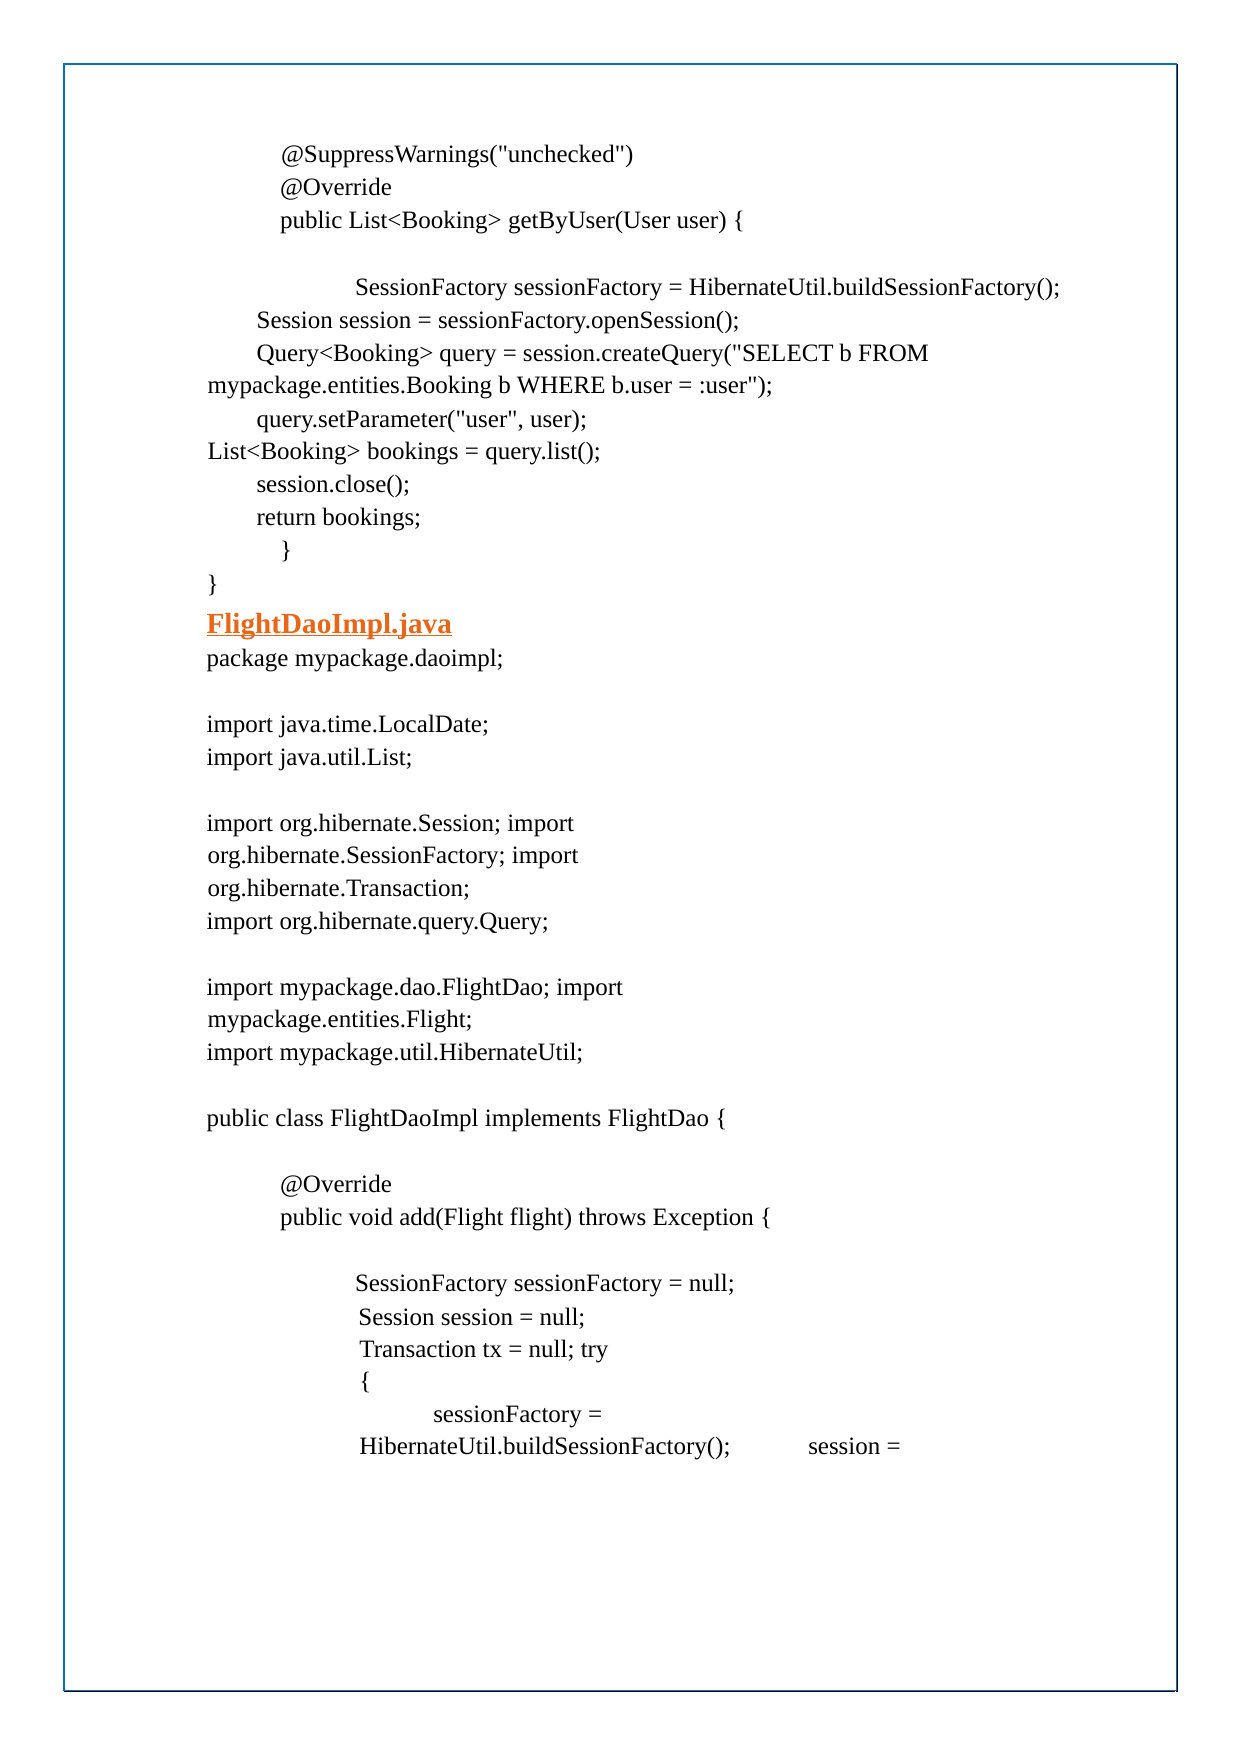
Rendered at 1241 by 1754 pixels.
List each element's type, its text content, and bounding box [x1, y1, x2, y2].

text } [133, 536, 1108, 564]
text import org.hibernate.query.Query; [206, 906, 1106, 935]
text SessionFactory sessionFactory = HibernateUtil.buildSessionFactory(); [133, 272, 1108, 301]
text SessionFactory sessionFactory = null; [133, 1268, 1108, 1297]
text @Override [133, 1169, 1108, 1198]
text public void add(Flight flight) throws Exception { [133, 1202, 1108, 1231]
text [358, 1399, 979, 1460]
subtitle FlightDaoImpl.java [206, 606, 1108, 639]
text } [206, 569, 1106, 598]
text package mypackage.daoimpl; [206, 643, 1106, 672]
text query.setParameter("user", user); List<Booking> bookings = query.list(); [206, 404, 749, 465]
text Session session = null; Transaction tx = null; try { [358, 1302, 608, 1395]
text return bookings; [206, 502, 1106, 531]
text import mypackage.util.HibernateUtil; [206, 1037, 1106, 1066]
text session.close(); [206, 469, 1106, 498]
text import java.time.LocalDate; [206, 709, 1106, 738]
text import java.util.List; [206, 742, 1106, 771]
text import org.hibernate.Session; import org.hibernate.SessionFactory; import org.hibernate.Transaction; [206, 808, 579, 901]
text @Override [133, 172, 1108, 201]
text public List<Booking> getByUser(User user) { [133, 205, 1108, 234]
text import mypackage.dao.FlightDao; import mypackage.entities.Flight; [206, 972, 625, 1033]
text Query<Booking> query = session.createQuery("SELECT b FROM mypackage.entities.Booking b WHERE b.user = :user"); [206, 338, 1106, 399]
text public class FlightDaoImpl implements FlightDao { [206, 1103, 1106, 1132]
text @SuppressWarnings("unchecked") [133, 139, 1108, 167]
text Session session = sessionFactory.openSession(); [206, 305, 1106, 334]
